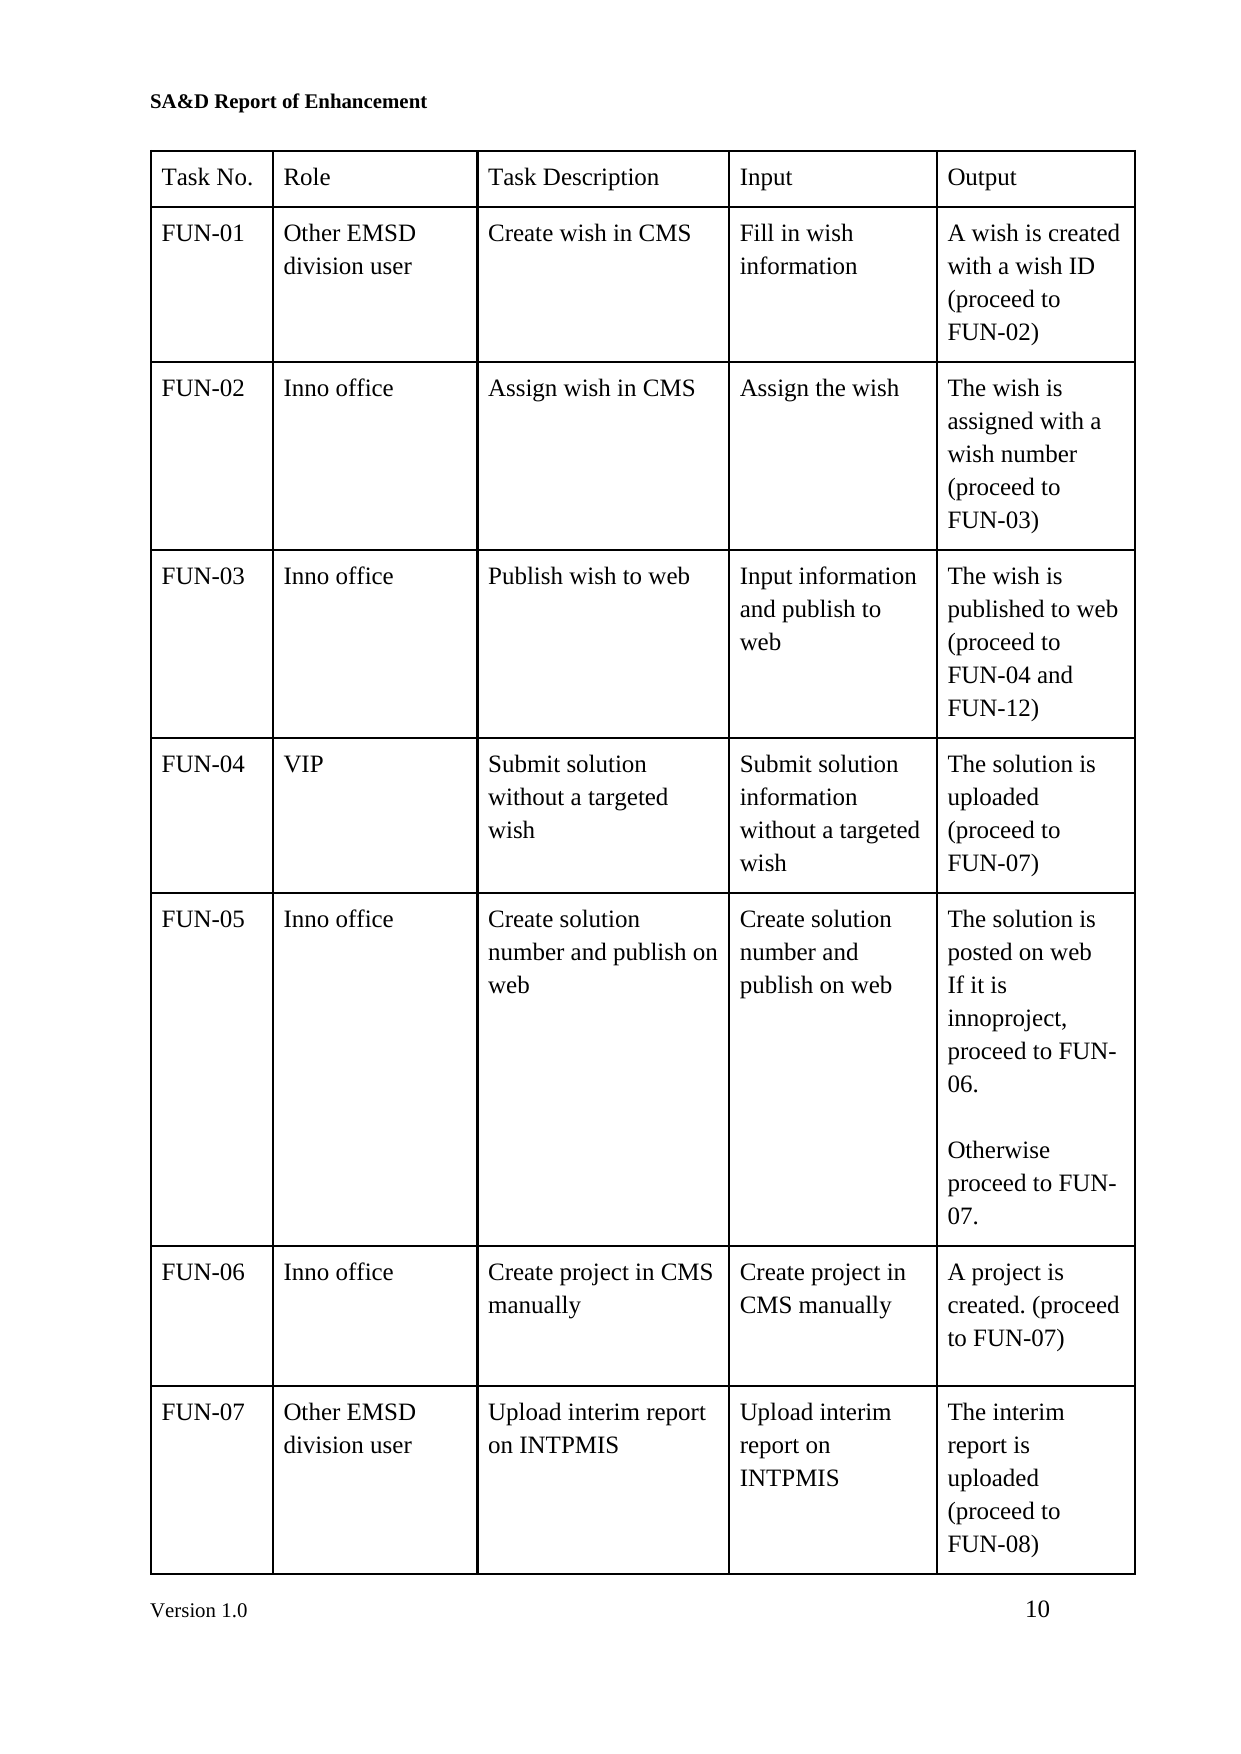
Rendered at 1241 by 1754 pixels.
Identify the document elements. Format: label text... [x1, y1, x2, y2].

table_cell FUN-04 [152, 739, 272, 892]
table_cell Other EMSD division user [274, 208, 476, 361]
table_header Task No. [152, 152, 272, 206]
table_cell Other EMSD division user [274, 1387, 476, 1572]
table_cell Assign the wish [730, 363, 936, 549]
table_cell Inno office [274, 894, 476, 1245]
table_cell Assign wish in CMS [479, 363, 728, 549]
table_header Role [274, 152, 476, 206]
table_cell FUN-06 [152, 1247, 272, 1384]
table_cell FUN-07 [152, 1387, 272, 1572]
table_cell A project is created. (proceed to FUN-07) [938, 1247, 1134, 1384]
table_cell Publish wish to web [479, 551, 728, 737]
table_cell The wish is published to web (proceed to FUN-04 and FUN-12) [938, 551, 1134, 737]
table_cell Create solution number and publish on web [730, 894, 936, 1245]
table_cell Create project in CMS manually [479, 1247, 728, 1384]
table_cell Submit solution information without a targeted wish [730, 739, 936, 892]
table_cell Submit solution without a targeted wish [479, 739, 728, 892]
table_cell A wish is created with a wish ID (proceed to FUN-02) [938, 208, 1134, 361]
table_cell The solution is posted on web If it is innoproject, proceed to FUN-06. Otherwise proceed to FUN-07. [938, 894, 1134, 1245]
table_cell The solution is uploaded (proceed to FUN-07) [938, 739, 1134, 892]
table_cell FUN-02 [152, 363, 272, 549]
table_cell FUN-05 [152, 894, 272, 1245]
table_cell The wish is assigned with a wish number (proceed to FUN-03) [938, 363, 1134, 549]
table_cell Inno office [274, 551, 476, 737]
table_cell VIP [274, 739, 476, 892]
table_cell FUN-03 [152, 551, 272, 737]
table_cell Inno office [274, 363, 476, 549]
table_header Output [938, 152, 1134, 206]
table_cell The interim report is uploaded (proceed to FUN-08) [938, 1387, 1134, 1572]
table_cell Create solution number and publish on web [479, 894, 728, 1245]
table_header Input [730, 152, 936, 206]
table_cell Fill in wish information [730, 208, 936, 361]
table_cell Inno office [274, 1247, 476, 1384]
table_cell Input information and publish to web [730, 551, 936, 737]
table_cell Create project in CMS manually [730, 1247, 936, 1384]
table_cell Upload interim report on INTPMIS [730, 1387, 936, 1572]
table_header Task Description [479, 152, 728, 206]
table_cell Create wish in CMS [479, 208, 728, 361]
table_cell Upload interim report on INTPMIS [479, 1387, 728, 1572]
table_cell FUN-01 [152, 208, 272, 361]
